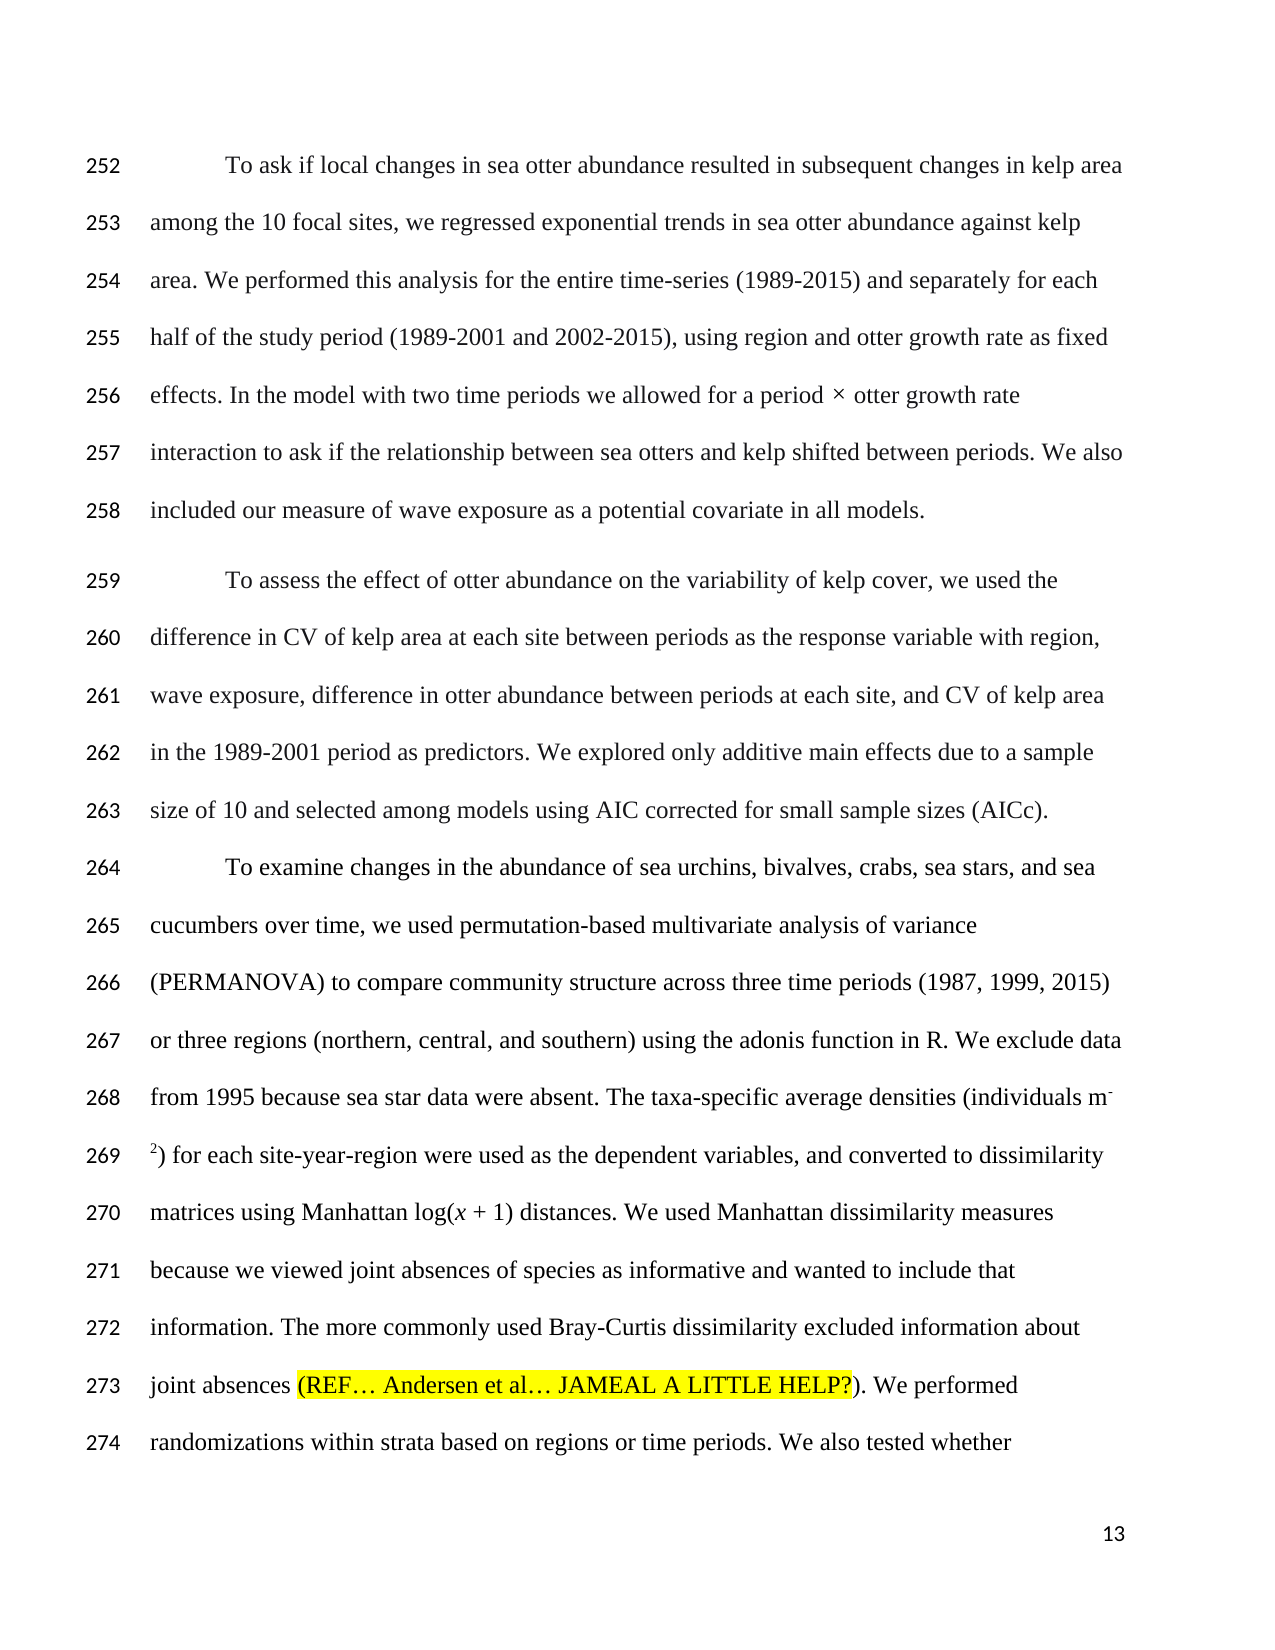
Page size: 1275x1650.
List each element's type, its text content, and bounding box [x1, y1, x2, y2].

text To ask if local changes in sea otter abundance resulted in subsequent changes in kelp area among the 10 focal sites, we regressed exponential trends in sea otter abundance against kelp area. We performed this analysis for the entire time-series (1989-2015) and separately for each half of the study period (1989-2001 and 2002-2015), using region and otter growth rate as fixed effects. In the model with two time periods we allowed for a period otter growth rate interaction to ask if the relationship between sea otters and kelp shifted between periods. We also included our measure of wave exposure as a potential covariate in all models. [150, 150, 1125, 524]
text To assess the effect of otter abundance on the variability of kelp cover, we used the difference in CV of kelp area at each site between periods as the response variable with region, wave exposure, difference in otter abundance between periods at each site, and CV of kelp area in the 1989-2001 period as predictors. We explored only additive main effects due to a sample size of 10 and selected among models using AIC corrected for small sample sizes (AICc). [150, 565, 1125, 824]
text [150, 852, 1125, 1456]
